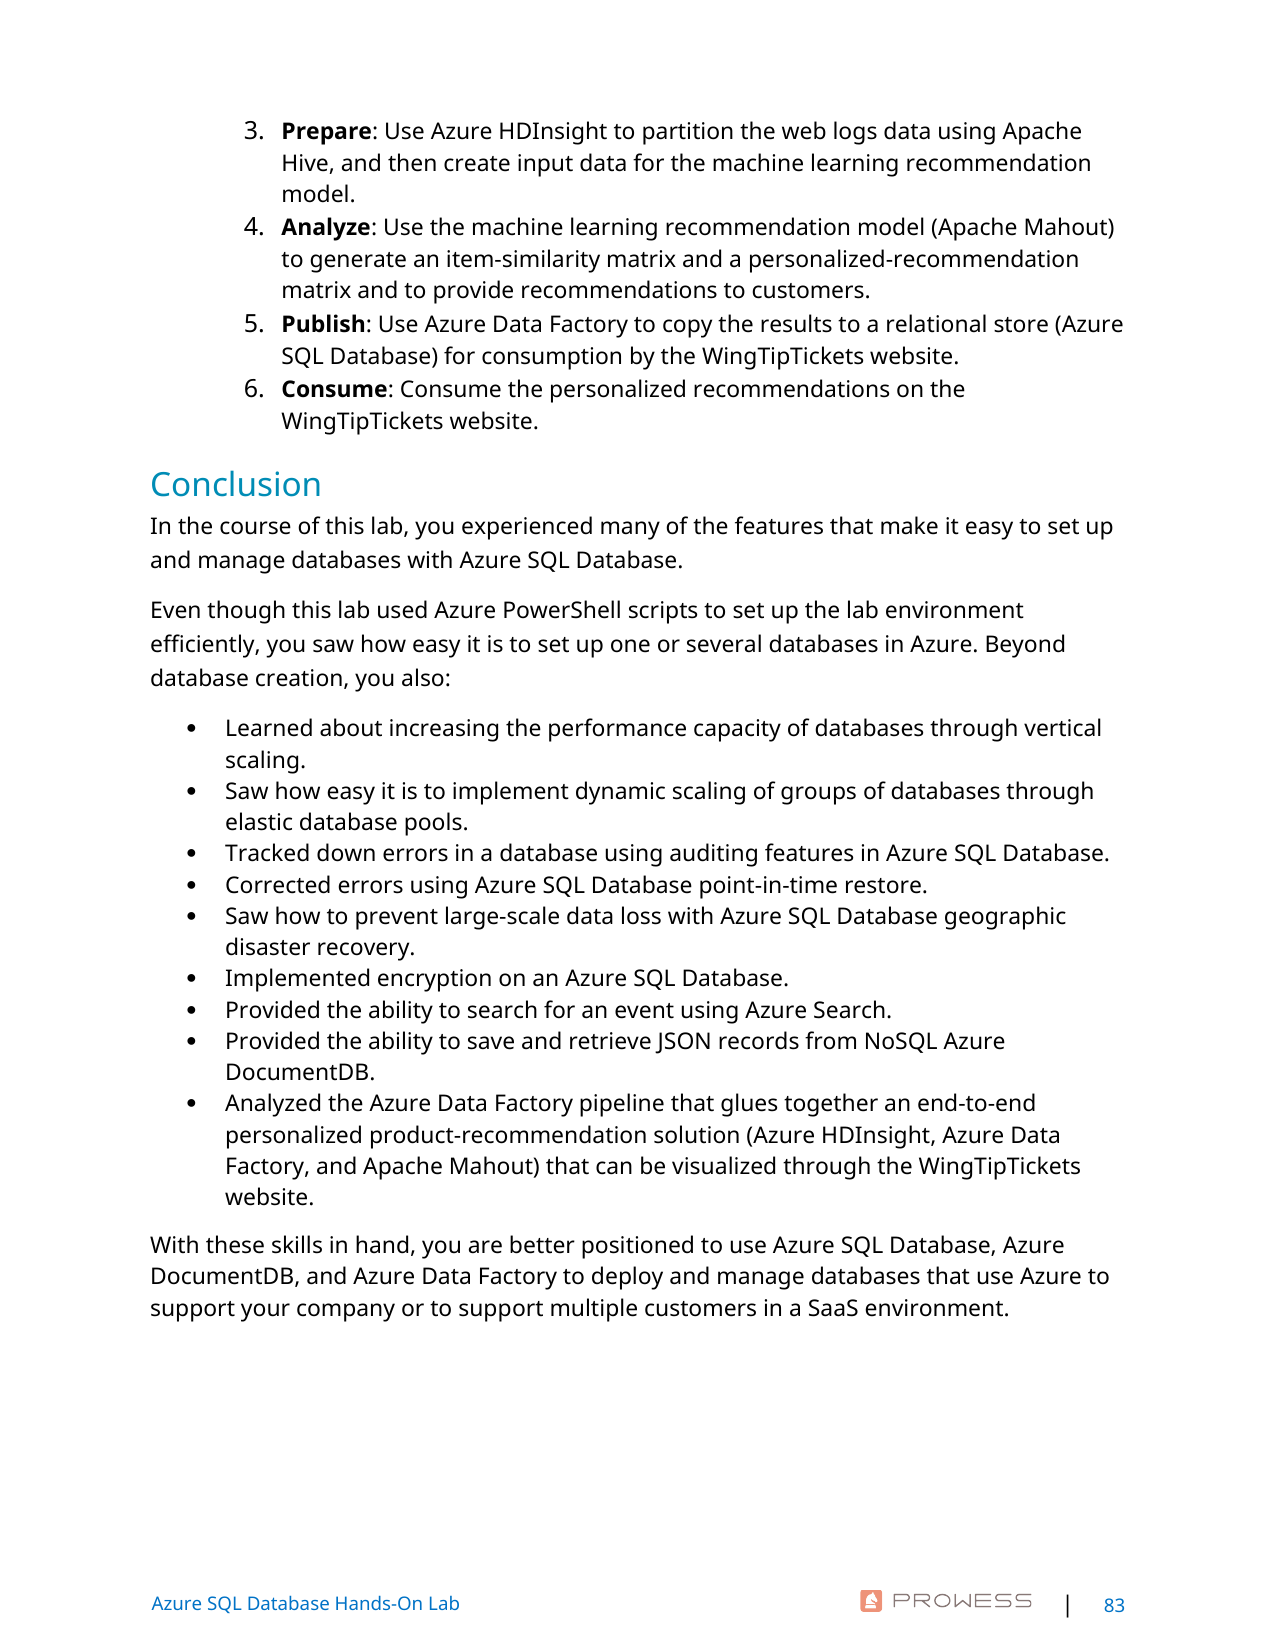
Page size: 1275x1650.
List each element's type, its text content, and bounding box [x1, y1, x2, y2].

list With these skills in hand, you are better positioned to use Azure SQL Database, Azure DocumentDB, and Azure Data Factory to deploy and manage databases that use Azure to support your company or to support multiple customers in a SaaS environment. [150, 1229, 1125, 1323]
text Analyzed the Azure Data Factory pipeline that glues together an end-to-end personalized product-recommendation solution (Azure HDInsight, Azure Data Factory, and Apache Mahout) that can be visualized through the WingTipTickets website. [187, 1087, 1125, 1212]
list Prepare: Use Azure HDInsight to partition the web logs data using Apache Hive, and then create input data for the machine learning recommendation model. [244, 112, 1125, 209]
text Even though this lab used Azure PowerShell scripts to set up the lab environment efficiently, you saw how easy it is to set up one or several databases in Azure. Beyond database creation, you also: [150, 594, 1125, 693]
text Provided the ability to search for an event using Azure Search. [187, 993, 1125, 1025]
text Implemented encryption on an Azure SQL Database. [187, 962, 1125, 993]
list Consume: Consume the personalized recommendations on the WingTipTickets website. [244, 371, 1125, 436]
text Saw how easy it is to implement dynamic scaling of groups of databases through elastic database pools. [187, 775, 1125, 837]
subtitle Conclusion [150, 461, 1125, 507]
text Tracked down errors in a database using auditing features in Azure SQL Database. [187, 837, 1125, 868]
list Analyze: Use the machine learning recommendation model (Apache Mahout) to generate an item-similarity matrix and a personalized-recommendation matrix and to provide recommendations to customers. [244, 209, 1125, 306]
text Saw how to prevent large-scale data loss with Azure SQL Database geographic disaster recovery. [187, 900, 1125, 962]
text Corrected errors using Azure SQL Database point-in-time restore. [187, 868, 1125, 900]
text In the course of this lab, you experienced many of the features that make it easy to set up and manage databases with Azure SQL Database. [150, 510, 1125, 575]
text Provided the ability to save and retrieve JSON records from NoSQL Azure DocumentDB. [187, 1025, 1125, 1087]
picture [860, 1590, 1032, 1612]
list Publish: Use Azure Data Factory to copy the results to a relational store (Azure SQL Database) for consumption by the WingTipTickets website. [244, 306, 1125, 371]
text Learned about increasing the performance capacity of databases through vertical scaling. [187, 712, 1125, 775]
